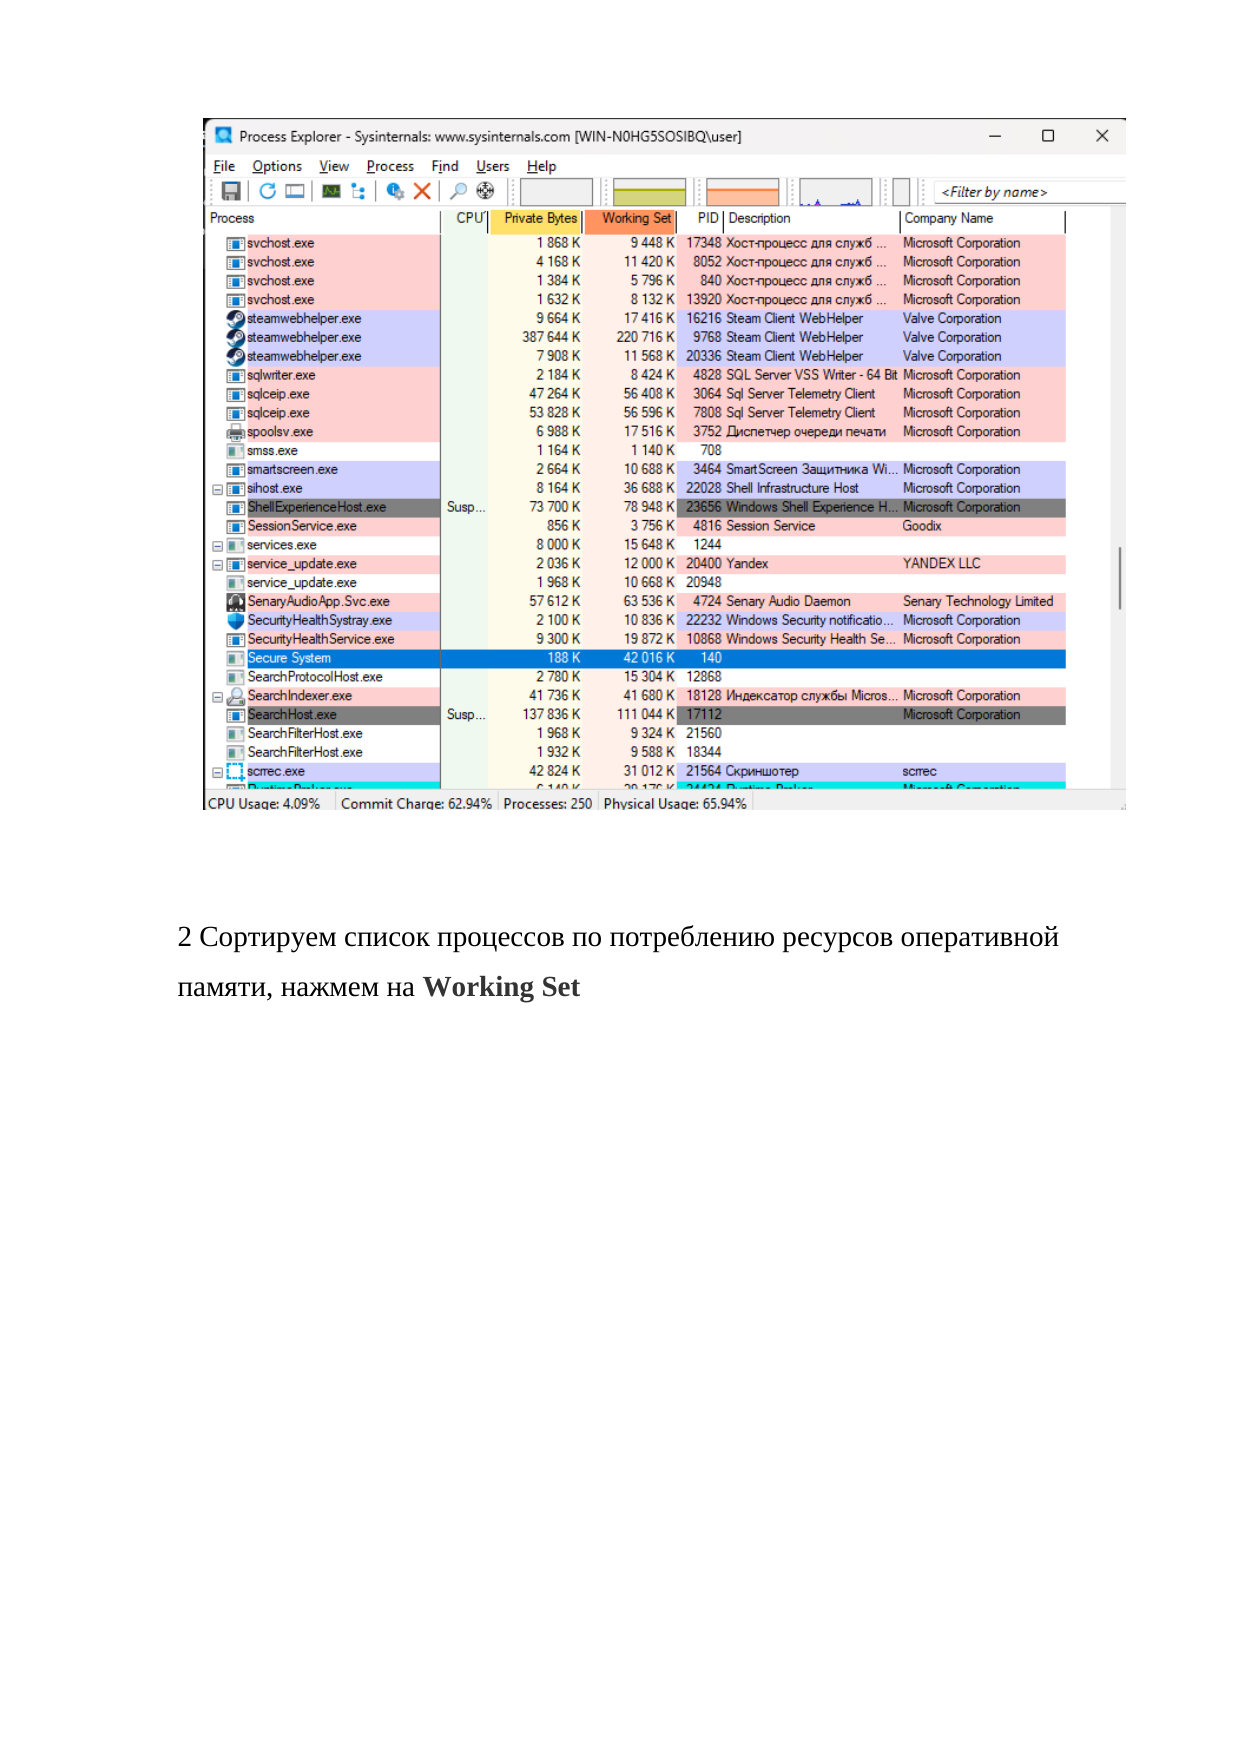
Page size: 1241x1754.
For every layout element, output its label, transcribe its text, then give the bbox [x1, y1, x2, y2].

text 2 Сортируем список процессов по потреблению ресурсов оперативной памяти, нажмем на Working Set [177, 919, 1152, 1002]
picture [203, 118, 1126, 810]
